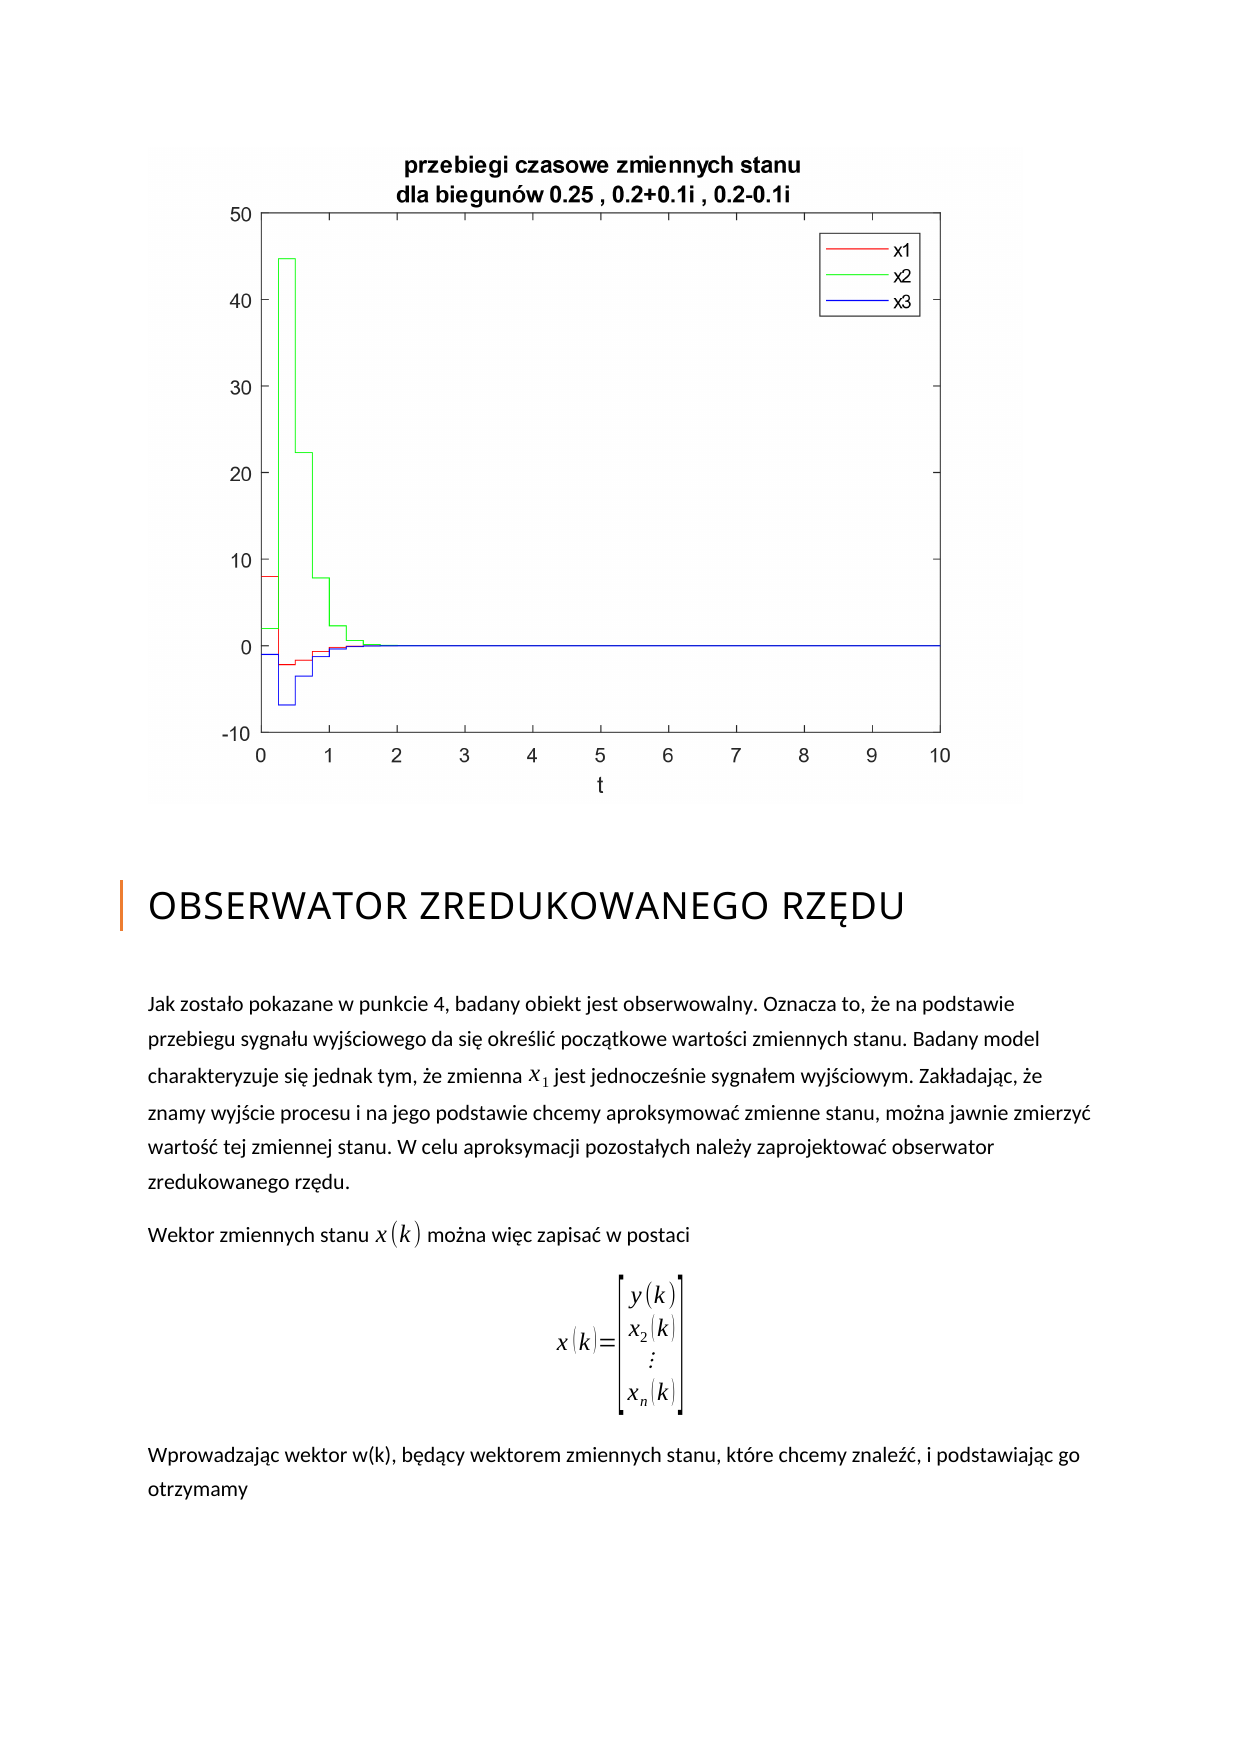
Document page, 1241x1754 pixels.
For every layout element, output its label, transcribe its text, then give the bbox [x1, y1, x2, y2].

subtitle Obserwator zredukowanego rzędu [123, 880, 1093, 931]
picture [147, 147, 1023, 804]
text Wektor zmiennych stanu można więc zapisać w postaci [148, 1219, 1093, 1249]
text Jak zostało pokazane w punkcie 4, badany obiekt jest obserwowalny. Oznacza to, że na podstawie przebiegu sygnału wyjściowego da się określić początkowe wartości zmiennych stanu. Badany model charakteryzuje się jednak tym, że zmienna jest jednocześnie sygnałem wyjściowym. Zakładając, że znamy wyjście procesu i na jego podstawie chcemy aproksymować zmienne stanu, można jawnie zmierzyć wartość tej zmiennej stanu. W celu aproksymacji pozostałych należy zaprojektować obserwator zredukowanego rzędu. [148, 990, 1093, 1194]
text Wprowadzając wektor w(k), będący wektorem zmiennych stanu, które chcemy znaleźć, i podstawiając go otrzymamy [148, 1441, 1093, 1502]
